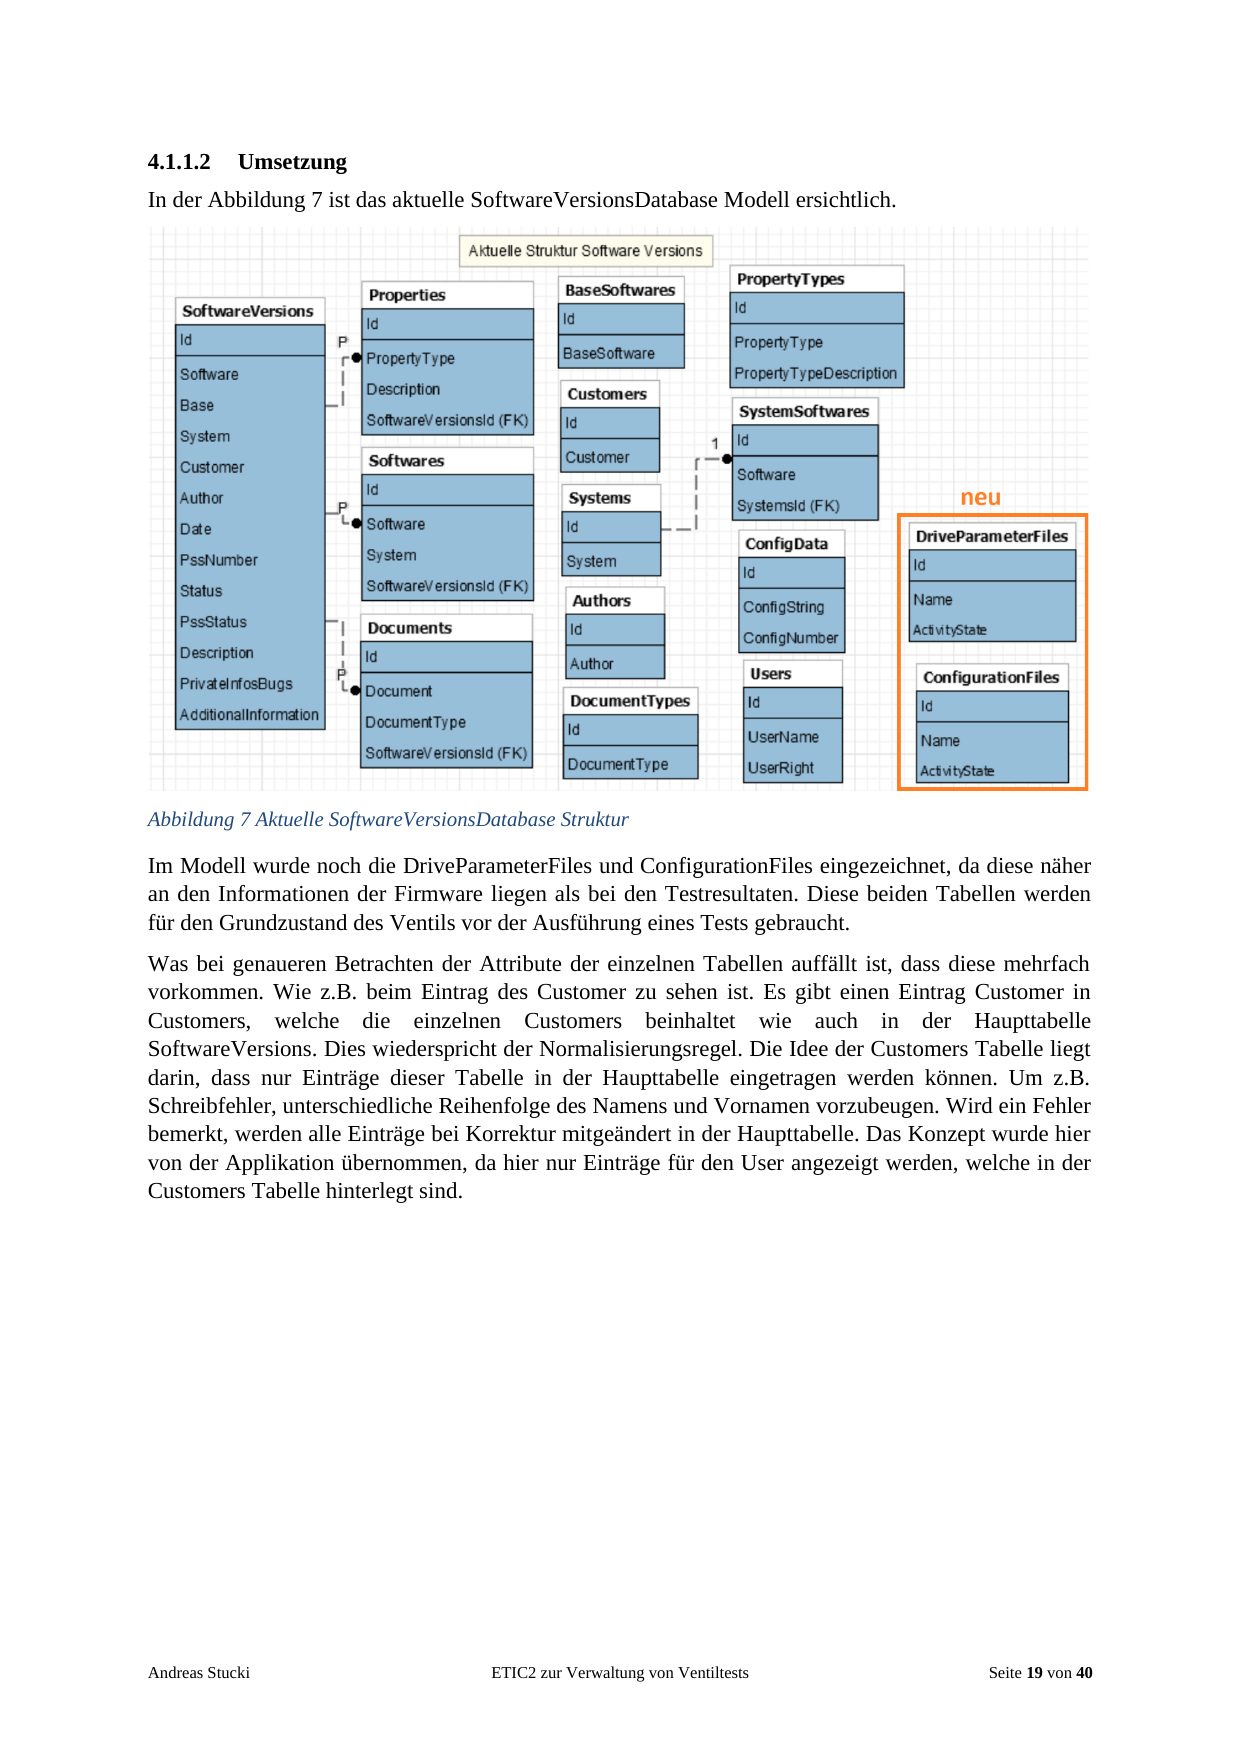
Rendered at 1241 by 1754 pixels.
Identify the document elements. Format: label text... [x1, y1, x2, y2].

picture [147, 227, 1088, 790]
subtitle Umsetzung [148, 148, 1092, 174]
text Im Modell wurde noch die DriveParameterFiles und ConfigurationFiles eingezeichnet, da diese näher an den Informationen der Firmware liegen als bei den Testresultaten. Diese beiden Tabellen werden für den Grundzustand des Ventils vor der Ausführung eines Tests gebraucht. [148, 852, 1092, 935]
text Was bei genaueren Betrachten der Attribute der einzelnen Tabellen auffällt ist, dass diese mehrfach vorkommen. Wie z.B. beim Eintrag des Customer zu sehen ist. Es gibt einen Eintrag Customer in Customers, welche die einzelnen Customers beinhaltet wie auch in der Haupttabelle SoftwareVersions. Dies wiederspricht der Normalisierungsregel. Die Idee der Customers Tabelle liegt darin, dass nur Einträge dieser Tabelle in der Haupttabelle eingetragen werden können. Um z.B. Schreibfehler, unterschiedliche Reihenfolge des Namens und Vornamen vorzubeugen. Wird ein Fehler bemerkt, werden alle Einträge bei Korrektur mitgeändert in der Haupttabelle. Das Konzept wurde hier von der Applikation übernommen, da hier nur Einträge für den User angezeigt werden, welche in der Customers Tabelle hinterlegt sind. [148, 950, 1092, 1204]
